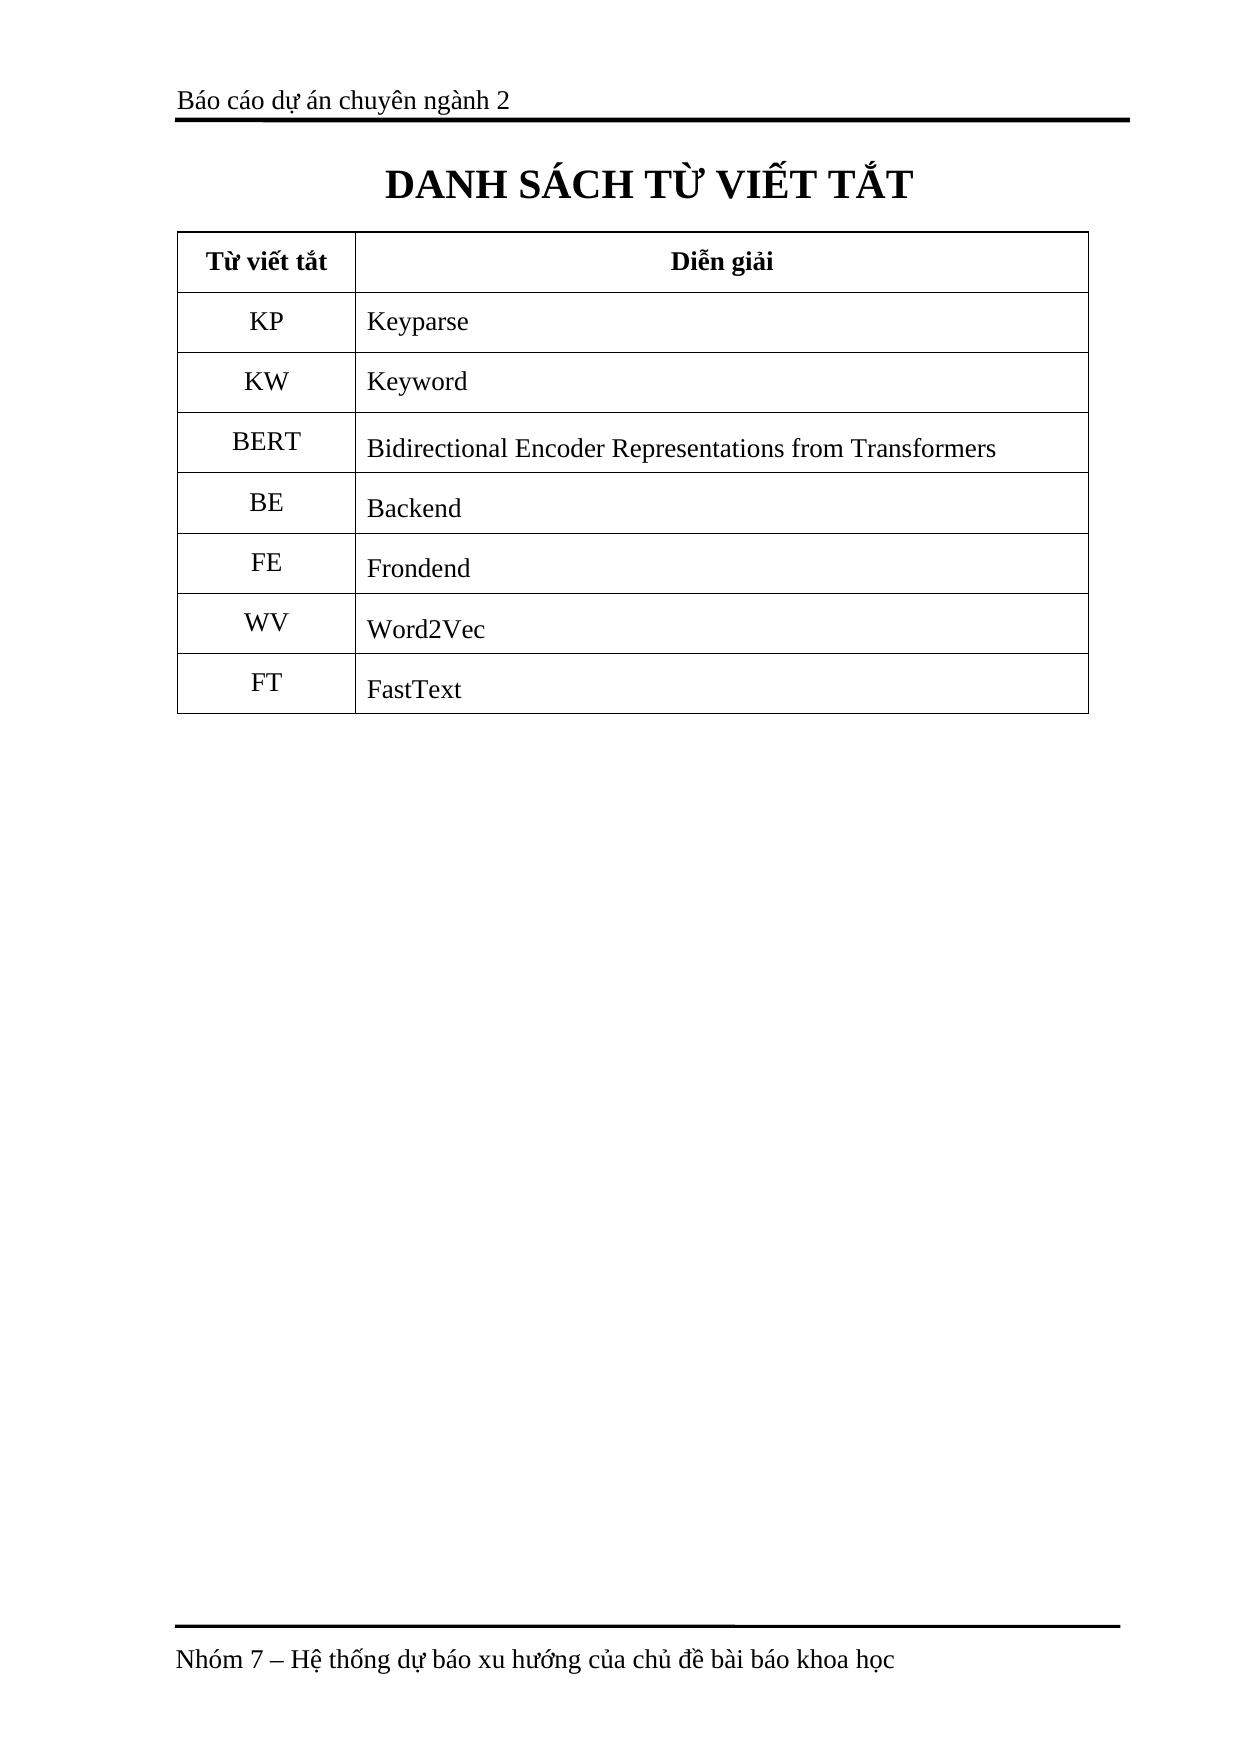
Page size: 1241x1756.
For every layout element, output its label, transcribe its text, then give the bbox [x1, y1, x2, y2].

table_cell FT [178, 654, 355, 713]
table_header Diễn giải [356, 233, 1088, 292]
table_cell Keyparse [356, 293, 1088, 352]
table_cell BE [178, 473, 355, 532]
subtitle DANH SÁCH TỪ VIẾT TẮT [177, 159, 1122, 207]
table_cell KP [178, 293, 355, 352]
table_header Từ viết tắt [178, 233, 355, 292]
table_cell WV [178, 594, 355, 653]
table_cell Word2Vec [356, 594, 1088, 653]
table_cell Frondend [356, 534, 1088, 593]
table_cell FastText [356, 654, 1088, 713]
table_cell KW [178, 353, 355, 412]
table_cell Bidirectional Encoder Representations from Transformers [356, 413, 1088, 472]
table_cell FE [178, 534, 355, 593]
table_cell Keyword [356, 353, 1088, 412]
table_cell Backend [356, 473, 1088, 532]
table_cell BERT [178, 413, 355, 472]
